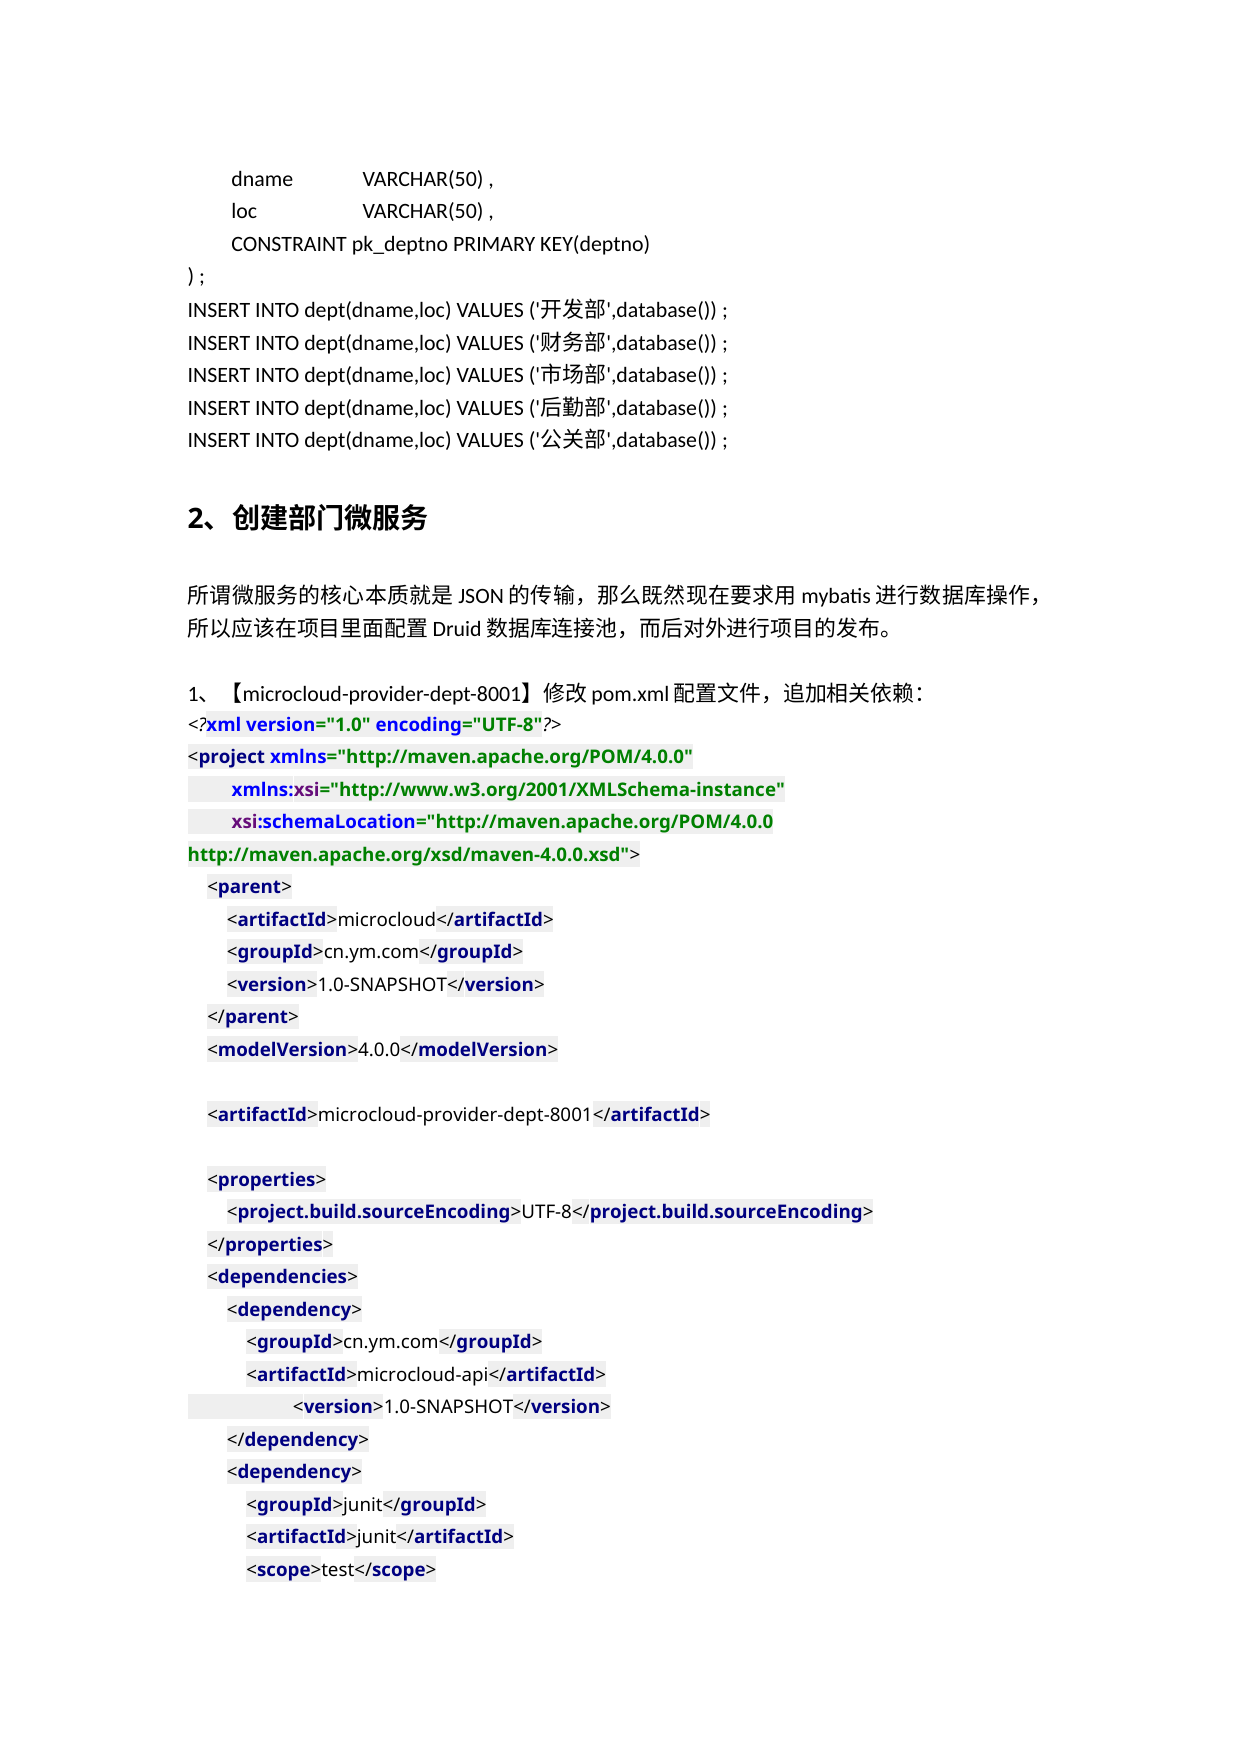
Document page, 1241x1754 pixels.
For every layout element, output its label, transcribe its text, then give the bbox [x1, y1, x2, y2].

list INSERT INTO dept(dname,loc) VALUES ('公关部',database()) ; [187, 422, 1053, 454]
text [187, 1390, 1053, 1585]
list ) ; [187, 259, 1053, 292]
list loc VARCHAR(50) , [187, 194, 1053, 227]
list 【microcloud-provider-dept-8001】修改pom.xml配置文件，追加相关依赖： [187, 675, 1053, 708]
list INSERT INTO dept(dname,loc) VALUES ('后勤部',database()) ; [187, 389, 1053, 422]
text <?xml version="1.0" encoding="UTF-8"?> <project xmlns="http://maven.apache.org/POM/4.0.0" xmlns:xsi="http://www.w3.org/2001/XMLSchema-instance" xsi:schemaLocation="http://maven.apache.org/POM/4.0.0 http://maven.apache.org/xsd/maven-4.0.0.xsd"> <parent> <artifactId>microcloud</artifactId> <groupId>cn.ym.com</groupId> <version>1.0-SNAPSHOT</version> </parent> <modelVersion>4.0.0</modelVersion> <artifactId>microcloud-provider-dept-8001</artifactId> <properties> <project.build.sourceEncoding>UTF-8</project.build.sourceEncoding> </properties> <dependencies> <dependency> <groupId>cn.ym.com</groupId> <artifactId>microcloud-api</artifactId> [187, 708, 1053, 1390]
list 所谓微服务的核心本质就是JSON的传输，那么既然现在要求用mybatis进行数据库操作，所以应该在项目里面配置Druid数据库连接池，而后对外进行项目的发布。 [187, 578, 1053, 643]
list CONSTRAINT pk_deptno PRIMARY KEY(deptno) [187, 227, 1053, 259]
subtitle 创建部门微服务 [187, 484, 1053, 549]
list dname VARCHAR(50) , [187, 162, 1053, 194]
list INSERT INTO dept(dname,loc) VALUES ('开发部',database()) ; [187, 292, 1053, 324]
list INSERT INTO dept(dname,loc) VALUES ('市场部',database()) ; [187, 357, 1053, 389]
list INSERT INTO dept(dname,loc) VALUES ('财务部',database()) ; [187, 324, 1053, 357]
